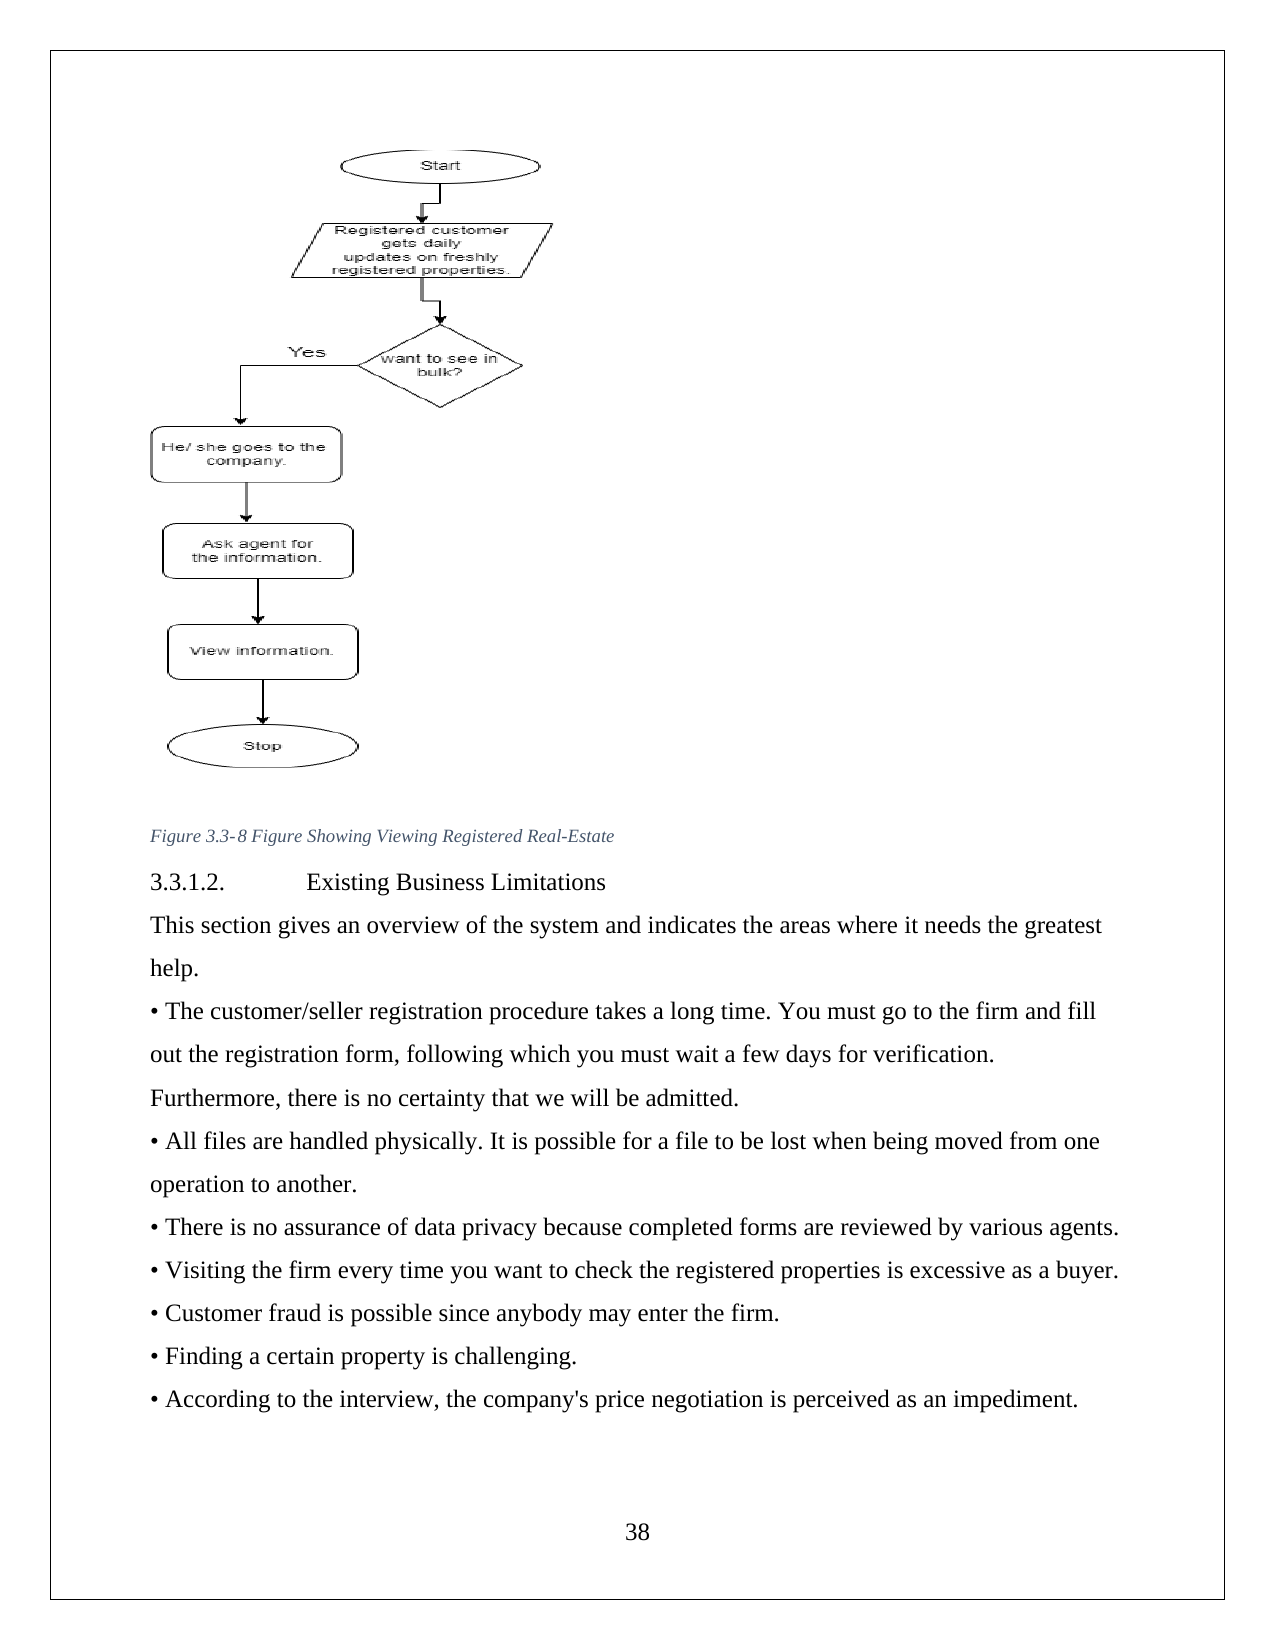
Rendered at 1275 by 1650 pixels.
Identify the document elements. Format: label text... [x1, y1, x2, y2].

text • Finding a certain property is challenging. [150, 1341, 1125, 1370]
text This section gives an overview of the system and indicates the areas where it needs the greatest help. [150, 910, 1125, 982]
text • There is no assurance of data privacy because completed forms are reviewed by various agents. [150, 1212, 1125, 1241]
picture [150, 150, 554, 768]
text • All files are handled physically. It is possible for a file to be lost when being moved from one operation to another. [150, 1126, 1125, 1198]
text • According to the interview, the company's price negotiation is perceived as an impediment. [150, 1384, 1125, 1413]
text • Customer fraud is possible since anybody may enter the firm. [150, 1298, 1125, 1327]
subtitle Existing Business Limitations [150, 867, 1125, 896]
text • Visiting the firm every time you want to check the registered properties is excessive as a buyer. [150, 1255, 1125, 1284]
text • The customer/seller registration procedure takes a long time. You must go to the firm and fill out the registration form, following which you must wait a few days for verification. Furthermore, there is no certainty that we will be admitted. [150, 996, 1125, 1111]
